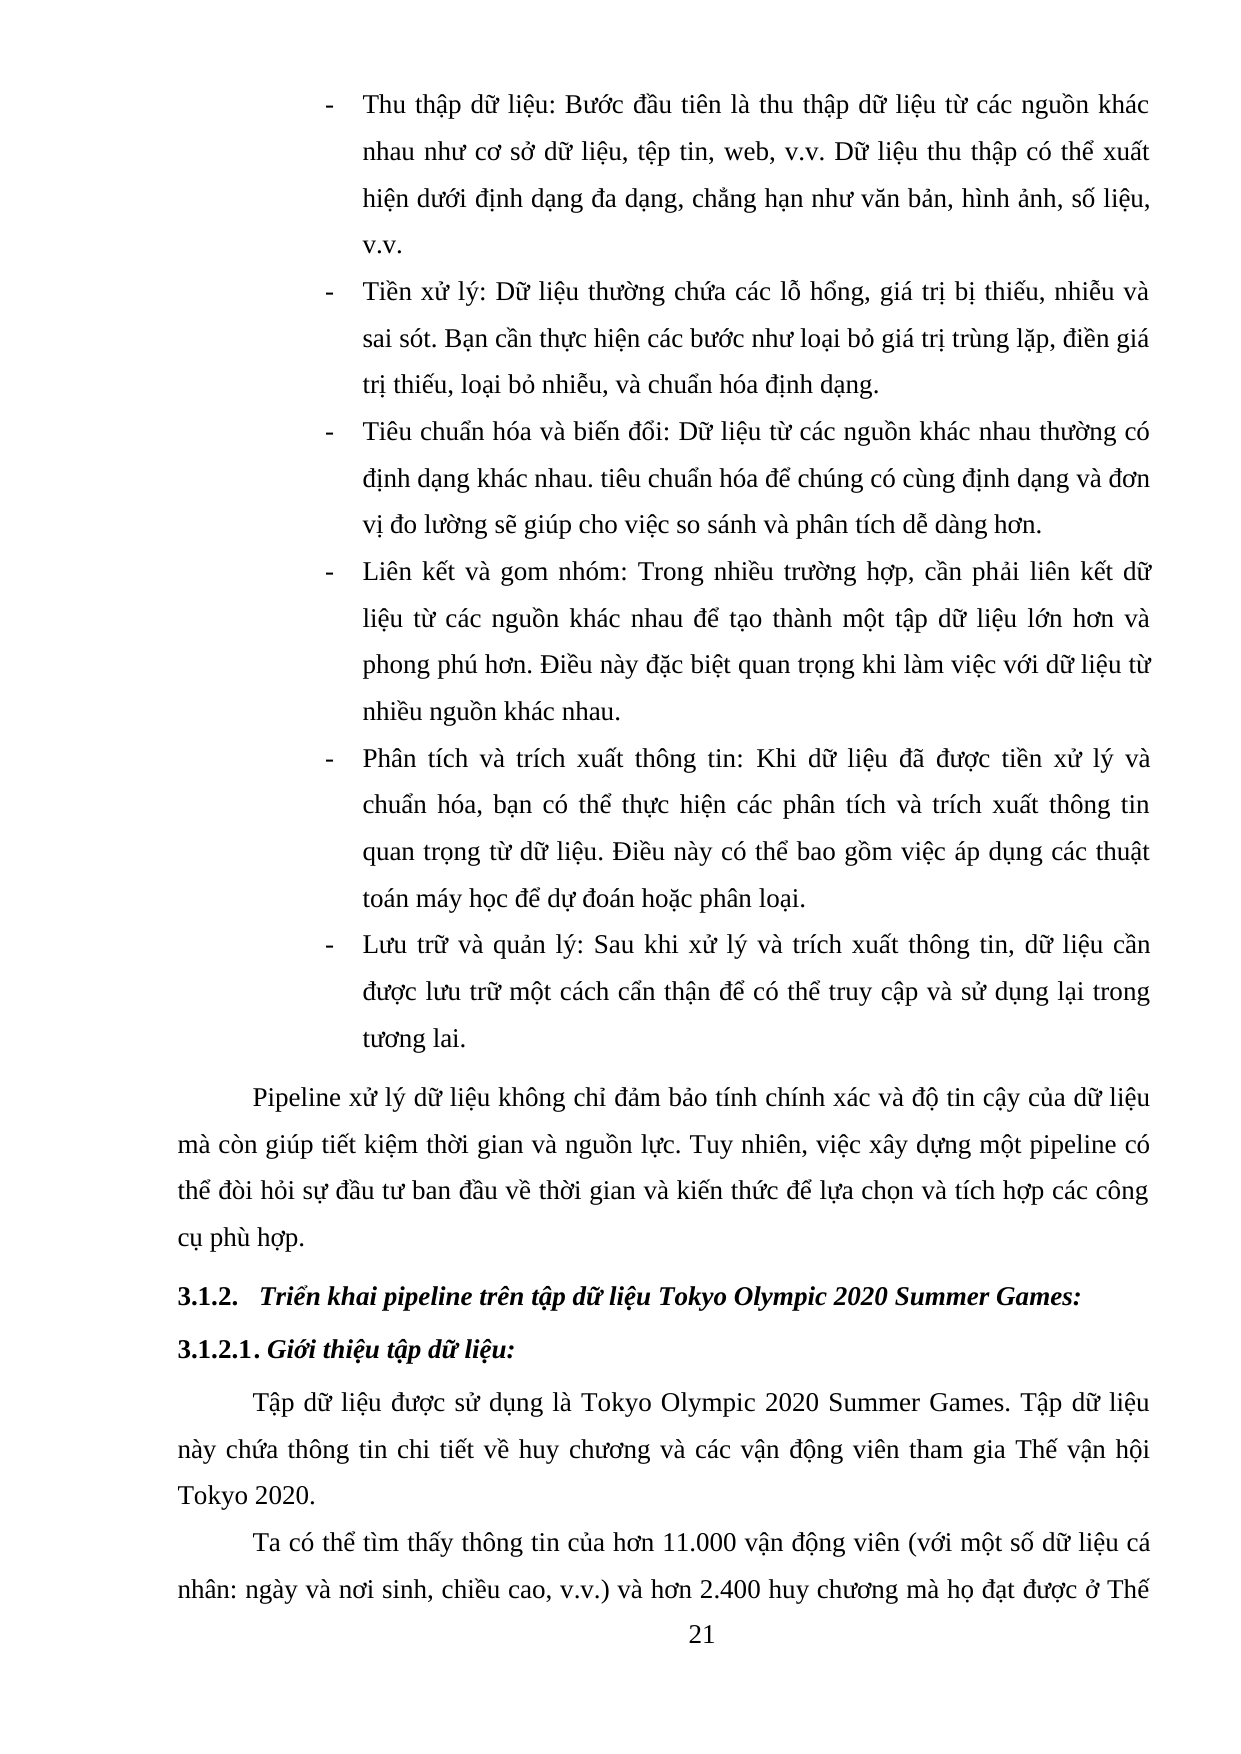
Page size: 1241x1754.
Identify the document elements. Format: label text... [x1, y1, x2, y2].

list Thu thập dữ liệu: Bước đầu tiên là thu thập dữ liệu từ các nguồn khác nhau như cơ sở dữ liệu, tệp tin, web, v.v. Dữ liệu thu thập có thể xuất hiện dưới định dạng đa dạng, chẳng hạn như văn bản, hình ảnh, số liệu, v.v. [325, 89, 1152, 260]
list Liên kết và gom nhóm: Trong nhiều trường hợp, cần phải liên kết dữ liệu từ các nguồn khác nhau để tạo thành một tập dữ liệu lớn hơn và phong phú hơn. Điều này đặc biệt quan trọng khi làm việc với dữ liệu từ nhiều nguồn khác nhau. [325, 555, 1152, 726]
subtitle Triển khai pipeline trên tập dữ liệu Tokyo Olympic 2020 Summer Games: [177, 1280, 1152, 1311]
list Tiêu chuẩn hóa và biến đổi: Dữ liệu từ các nguồn khác nhau thường có định dạng khác nhau. tiêu chuẩn hóa để chúng có cùng định dạng và đơn vị đo lường sẽ giúp cho việc so sánh và phân tích dễ dàng hơn. [325, 415, 1152, 540]
text Pipeline xử lý dữ liệu không chỉ đảm bảo tính chính xác và độ tin cậy của dữ liệu mà còn giúp tiết kiệm thời gian và nguồn lực. Tuy nhiên, việc xây dựng một pipeline có thể đòi hỏi sự đầu tư ban đầu về thời gian và kiến thức để lựa chọn và tích hợp các công cụ phù hợp. [177, 1081, 1152, 1252]
subtitle . Giới thiệu tập dữ liệu: [177, 1333, 1152, 1364]
text Tập dữ liệu được sử dụng là Tokyo Olympic 2020 Summer Games. Tập dữ liệu này chứa thông tin chi tiết về huy chương và các vận động viên tham gia Thế vận hội Tokyo 2020. [177, 1386, 1152, 1511]
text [177, 1526, 1152, 1604]
list Phân tích và trích xuất thông tin: Khi dữ liệu đã được tiền xử lý và chuẩn hóa, bạn có thể thực hiện các phân tích và trích xuất thông tin quan trọng từ dữ liệu. Điều này có thể bao gồm việc áp dụng các thuật toán máy học để dự đoán hoặc phân loại. [325, 742, 1152, 913]
list Tiền xử lý: Dữ liệu thường chứa các lỗ hổng, giá trị bị thiếu, nhiễu và sai sót. Bạn cần thực hiện các bước như loại bỏ giá trị trùng lặp, điền giá trị thiếu, loại bỏ nhiễu, và chuẩn hóa định dạng. [325, 275, 1152, 400]
list Lưu trữ và quản lý: Sau khi xử lý và trích xuất thông tin, dữ liệu cần được lưu trữ một cách cẩn thận để có thể truy cập và sử dụng lại trong tương lai. [325, 929, 1152, 1053]
